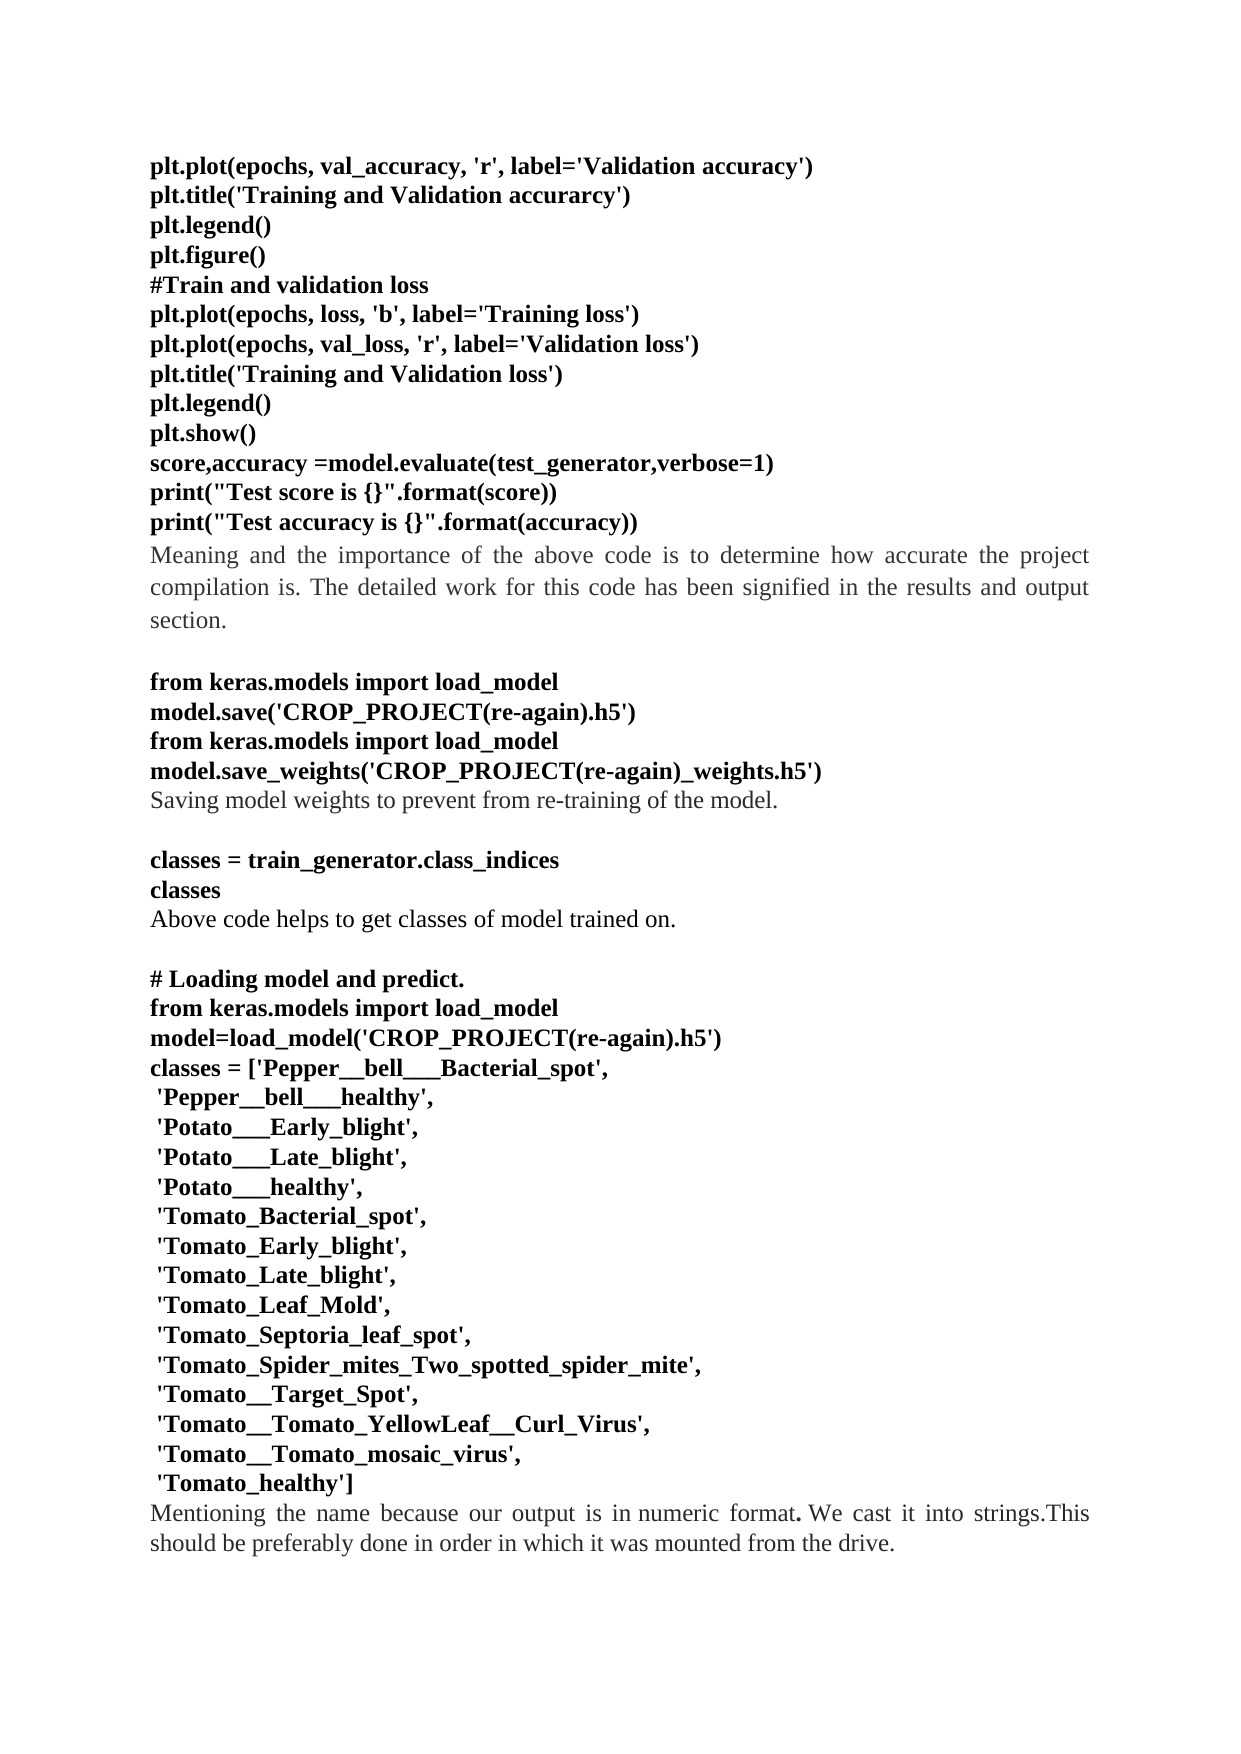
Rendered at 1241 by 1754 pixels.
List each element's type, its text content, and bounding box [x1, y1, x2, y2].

text 'Tomato__Tomato_mosaic_virus', [150, 1438, 1090, 1467]
text from keras.models import load_model [150, 725, 1090, 755]
text plt.legend() [150, 387, 1090, 417]
text plt.title('Training and Validation accurarcy') [150, 180, 1090, 209]
text 'Tomato_Leaf_Mold', [150, 1289, 1090, 1319]
text 'Tomato_Bacterial_spot', [150, 1200, 1090, 1230]
text 'Tomato_Late_blight', [150, 1260, 1090, 1289]
text classes = train_generator.class_indices [150, 844, 1090, 874]
text model=load_model('CROP_PROJECT(re-again).h5') [150, 1022, 1090, 1052]
text score,accuracy =model.evaluate(test_generator,verbose=1) [150, 447, 1090, 477]
text 'Potato___Late_blight', [150, 1141, 1090, 1171]
text plt.legend() [150, 209, 1090, 239]
text Saving model weights to prevent from re-training of the model. [150, 785, 1090, 814]
text Above code helps to get classes of model trained on. [150, 903, 1090, 933]
text print("Test accuracy is {}".format(accuracy)) [150, 506, 1090, 536]
text plt.figure() [150, 239, 1090, 269]
text from keras.models import load_model [150, 992, 1090, 1022]
text 'Potato___healthy', [150, 1171, 1090, 1200]
text model.save('CROP_PROJECT(re-again).h5') [150, 696, 1090, 725]
text plt.show() [150, 417, 1090, 447]
text print("Test score is {}".format(score)) [150, 477, 1090, 506]
text plt.plot(epochs, val_loss, 'r', label='Validation loss') [150, 328, 1090, 358]
text Meaning and the importance of the above code is to determine how accurate the project compilation is. The detailed work for this code has been signified in the results and output section. [150, 536, 1090, 633]
text from keras.models import load_model [150, 666, 1090, 696]
text classes [150, 874, 1090, 903]
text classes = ['Pepper__bell___Bacterial_spot', [150, 1052, 1090, 1082]
text 'Tomato_Septoria_leaf_spot', [150, 1319, 1090, 1349]
text plt.plot(epochs, loss, 'b', label='Training loss') [150, 298, 1090, 328]
text model.save_weights('CROP_PROJECT(re-again)_weights.h5') [150, 755, 1090, 785]
text 'Tomato_healthy'] [150, 1467, 1090, 1497]
text 'Tomato_Spider_mites_Two_spotted_spider_mite', [150, 1349, 1090, 1378]
text plt.plot(epochs, val_accuracy, 'r', label='Validation accuracy') [150, 150, 1090, 180]
text Mentioning the name because our output is in numeric format. We cast it into strings.This should be preferably done in order in which it was mounted from the drive. [150, 1497, 1090, 1557]
text 'Tomato__Target_Spot', [150, 1378, 1090, 1408]
text 'Tomato__Tomato_YellowLeaf__Curl_Virus', [150, 1408, 1090, 1438]
text #Train and validation loss [150, 269, 1090, 298]
text 'Potato___Early_blight', [150, 1111, 1090, 1141]
text 'Tomato_Early_blight', [150, 1230, 1090, 1260]
text 'Pepper__bell___healthy', [150, 1082, 1090, 1111]
text # Loading model and predict. [150, 963, 1090, 992]
text plt.title('Training and Validation loss') [150, 358, 1090, 387]
